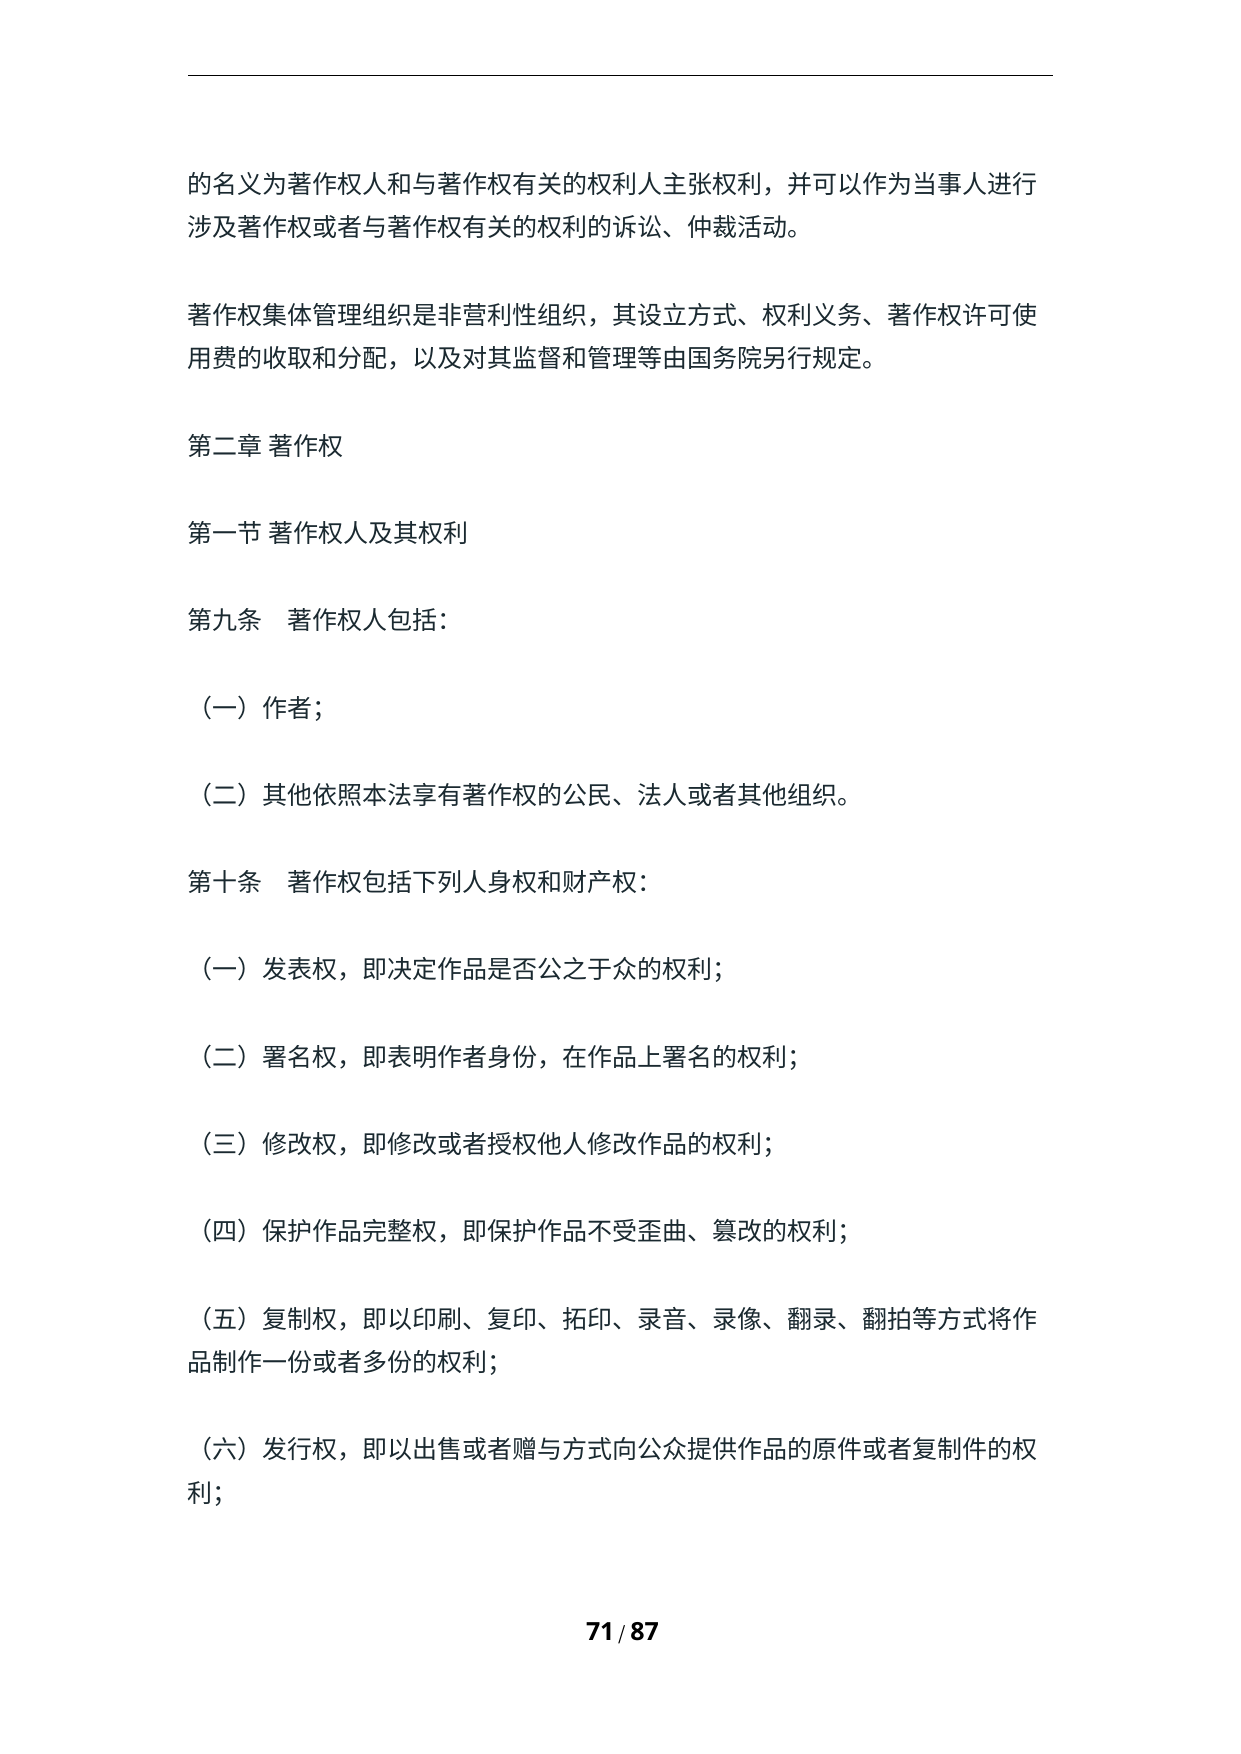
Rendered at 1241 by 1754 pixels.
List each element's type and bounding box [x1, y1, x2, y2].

text [187, 163, 1053, 1512]
